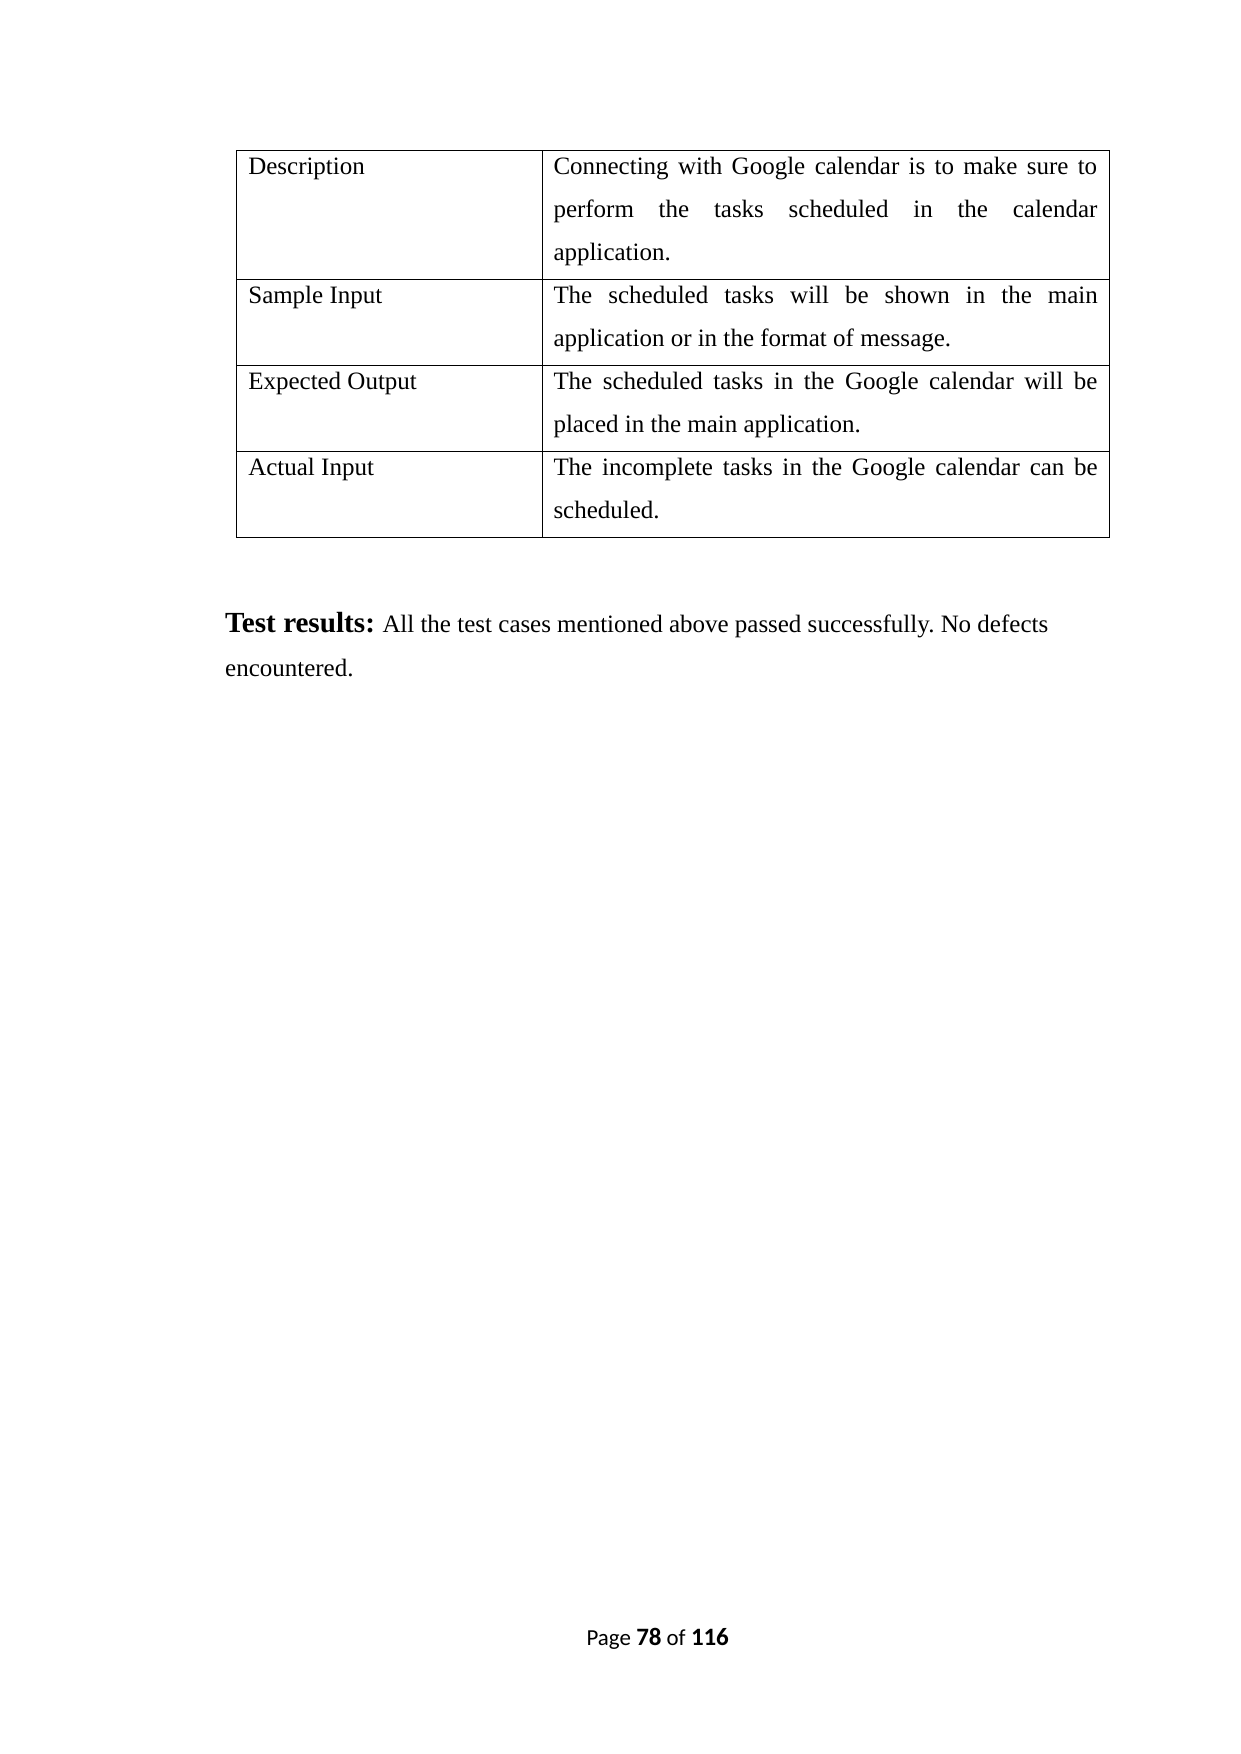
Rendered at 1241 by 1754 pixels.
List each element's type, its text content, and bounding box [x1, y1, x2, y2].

table_cell Sample Input [237, 280, 542, 365]
table_cell The incomplete tasks in the Google calendar can be scheduled. [543, 452, 1109, 537]
table_cell Actual Input [237, 452, 542, 537]
table_cell The scheduled tasks will be shown in the main application or in the format of message. [543, 280, 1109, 365]
table_cell Connecting with Google calendar is to make sure to perform the tasks scheduled in the calendar application. [543, 151, 1109, 279]
text Test results: All the test cases mentioned above passed successfully. No defects encountered. [225, 605, 1090, 682]
table_cell Description [237, 151, 542, 279]
table_cell The scheduled tasks in the Google calendar will be placed in the main application. [543, 366, 1109, 451]
table_cell Expected Output [237, 366, 542, 451]
